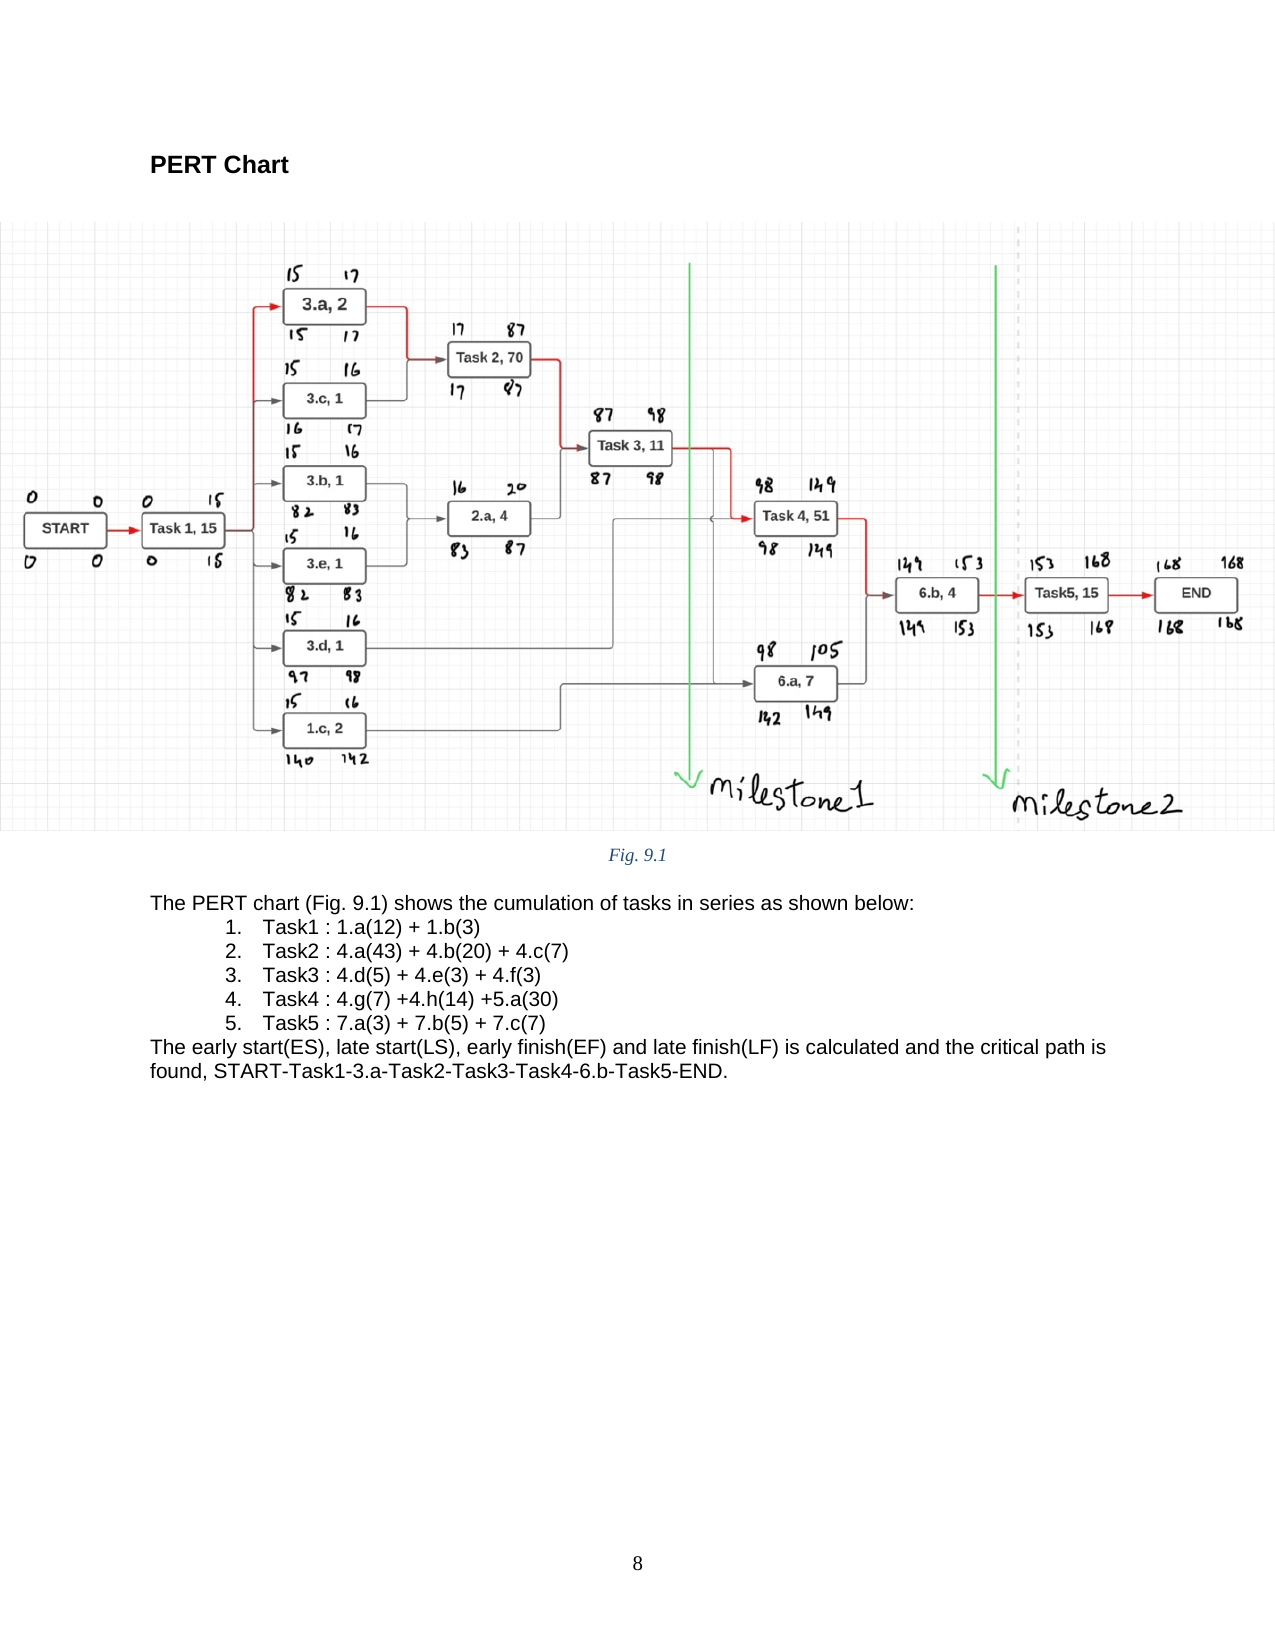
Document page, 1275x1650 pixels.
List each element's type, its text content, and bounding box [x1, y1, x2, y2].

list Task4 : 4.g(7) +4.h(14) +5.a(30) [225, 987, 1125, 1011]
subtitle PERT Chart [150, 150, 1125, 179]
list Task5 : 7.a(3) + 7.b(5) + 7.c(7) [225, 1011, 1125, 1035]
list Task3 : 4.d(5) + 4.e(3) + 4.f(3) [225, 963, 1125, 987]
list Task2 : 4.a(43) + 4.b(20) + 4.c(7) [225, 939, 1125, 963]
list Task1 : 1.a(12) + 1.b(3) [225, 915, 1125, 939]
text The PERT chart (Fig. 9.1) shows the cumulation of tasks in series as shown below: [150, 891, 1125, 915]
picture [0, 222, 1275, 831]
text The early start(ES), late start(LS), early finish(EF) and late finish(LF) is calculated and the critical path is found, START-Task1-3.a-Task2-Task3-Task4-6.b-Task5-END. [150, 1035, 1125, 1083]
